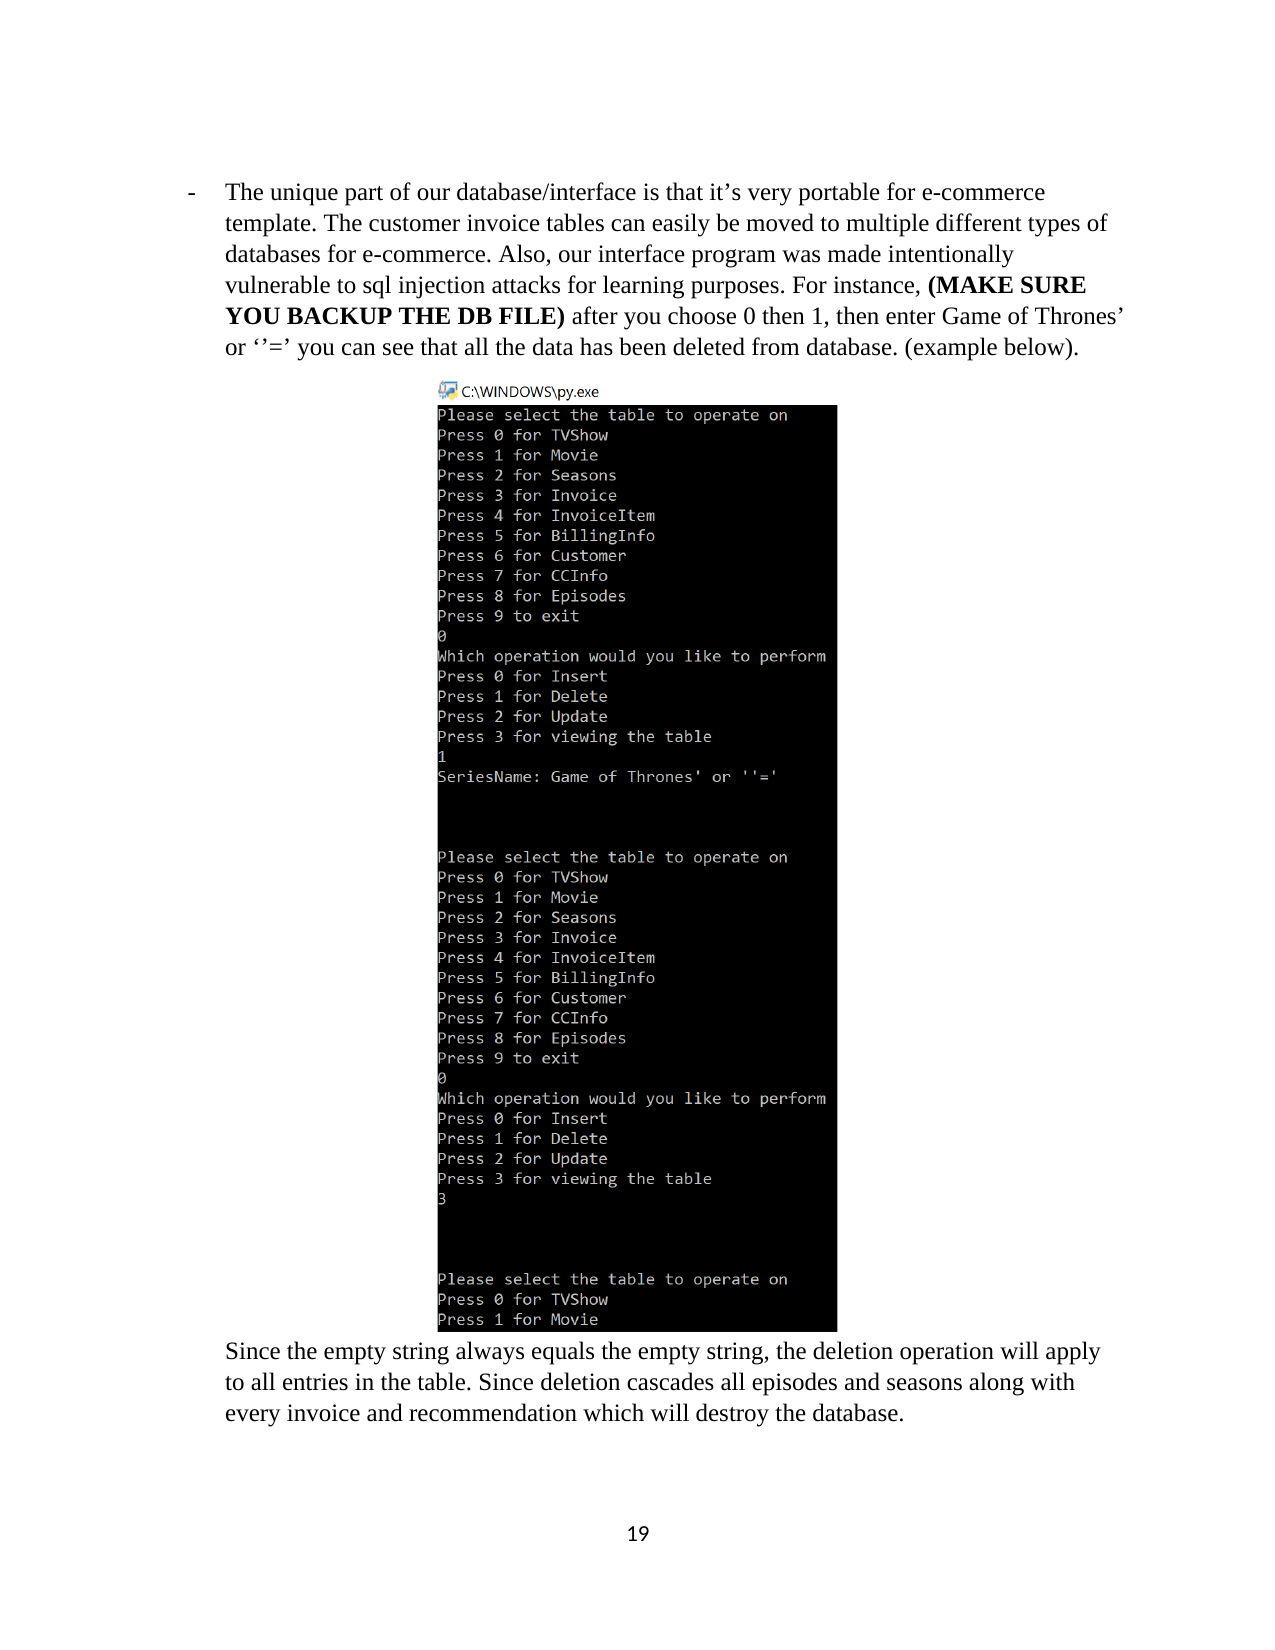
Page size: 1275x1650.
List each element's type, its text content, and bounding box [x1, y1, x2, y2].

list The unique part of our database/interface is that it’s very portable for e-commerce template. The customer invoice tables can easily be moved to multiple different types of databases for e-commerce. Also, our interface program was made intentionally vulnerable to sql injection attacks for learning purposes. For instance, (MAKE SURE YOU BACKUP THE DB FILE) after you choose 0 then 1, then enter Game of Thrones’ or ‘’=’ you can see that all the data has been deleted from database. (example below). [187, 177, 1125, 361]
picture [437, 377, 838, 1332]
